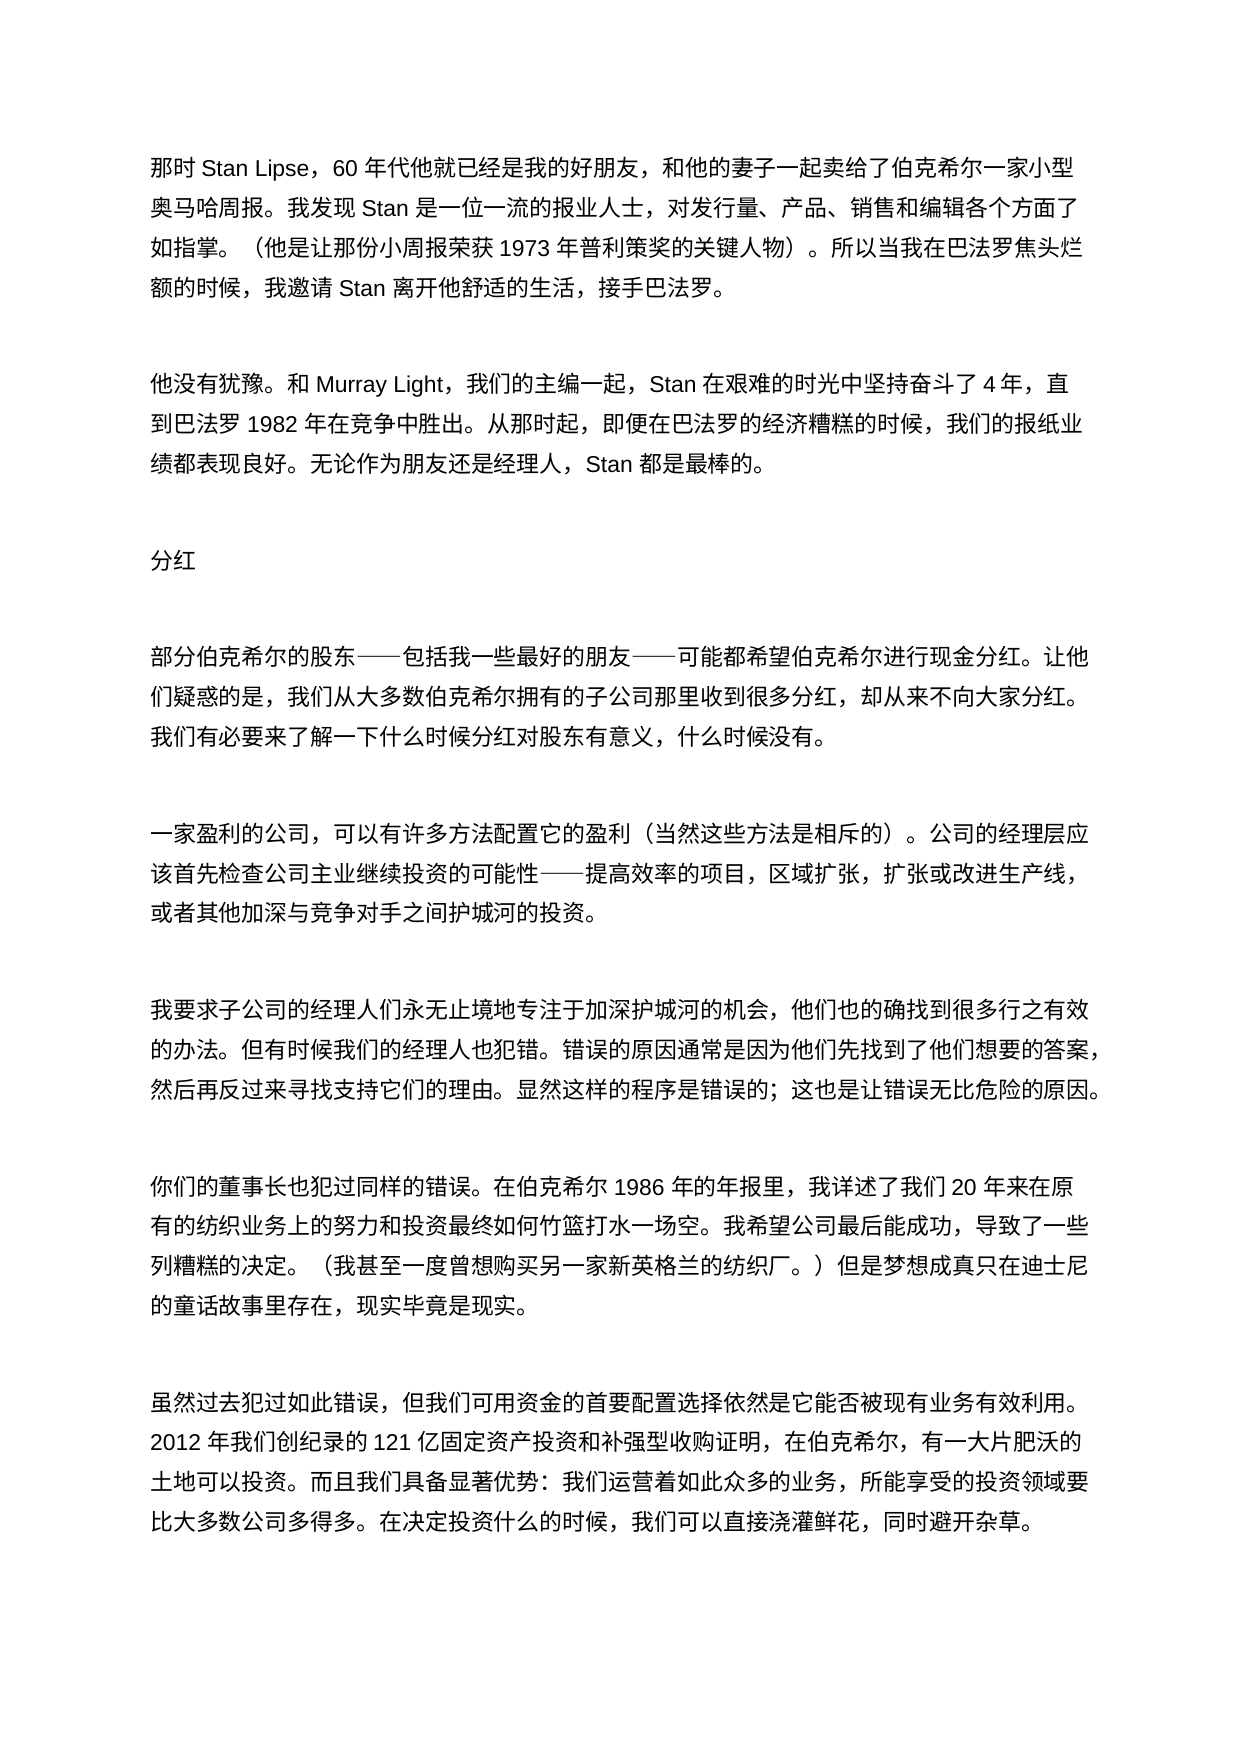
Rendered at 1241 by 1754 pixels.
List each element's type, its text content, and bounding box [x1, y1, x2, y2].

text 你们的董事长也犯过同样的错误。在伯克希尔 1986 年的年报里，我详述了我们 20 年来在原有的纺织业务上的努力和投资最终如何竹篮打水一场空。我希望公司最后能成功，导致了一些列糟糕的决定。（我甚至一度曾想购买另一家新英格兰的纺织厂。）但是梦想成真只在迪士尼的童话故事里存在，现实毕竟是现实。 [150, 1168, 1090, 1321]
text 那时 Stan Lipse，60 年代他就已经是我的好朋友，和他的妻子一起卖给了伯克希尔一家小型奥马哈周报。我发现 Stan 是一位一流的报业人士，对发行量、产品、销售和编辑各个方面了如指掌。（他是让那份小周报荣获 1973 年普利策奖的关键人物）。所以当我在巴法罗焦头烂额的时候，我邀请 Stan 离开他舒适的生活，接手巴法罗。 [150, 150, 1090, 303]
text 他没有犹豫。和 Murray Light，我们的主编一起，Stan 在艰难的时光中坚持奋斗了 4年，直到巴法罗 1982 年在竞争中胜出。从那时起，即便在巴法罗的经济糟糕的时候，我们的报纸业绩都表现良好。无论作为朋友还是经理人，Stan 都是最棒的。 [150, 366, 1090, 479]
text 虽然过去犯过如此错误，但我们可用资金的首要配置选择依然是它能否被现有业务有效利用。2012 年我们创纪录的 121 亿固定资产投资和补强型收购证明，在伯克希尔，有一大片肥沃的土地可以投资。而且我们具备显著优势：我们运营着如此众多的业务，所能享受的投资领域要比大多数公司多得多。在决定投资什么的时候，我们可以直接浇灌鲜花，同时避开杂草。 [150, 1384, 1090, 1537]
text 一家盈利的公司，可以有许多方法配置它的盈利（当然这些方法是相斥的）。公司的经理层应该首先检查公司主业继续投资的可能性——提高效率的项目，区域扩张，扩张或改进生产线，或者其他加深与竞争对手之间护城河的投资。 [150, 816, 1090, 928]
text 我要求子公司的经理人们永无止境地专注于加深护城河的机会，他们也的确找到很多行之有效的办法。但有时候我们的经理人也犯错。错误的原因通常是因为他们先找到了他们想要的答案，然后再反过来寻找支持它们的理由。显然这样的程序是错误的；这也是让错误无比危险的原因。 [150, 992, 1090, 1105]
text 分红 [150, 542, 1090, 576]
text 部分伯克希尔的股东——包括我一些最好的朋友——可能都希望伯克希尔进行现金分红。让他们疑惑的是，我们从大多数伯克希尔拥有的子公司那里收到很多分红，却从来不向大家分红。我们有必要来了解一下什么时候分红对股东有意义，什么时候没有。 [150, 639, 1090, 752]
